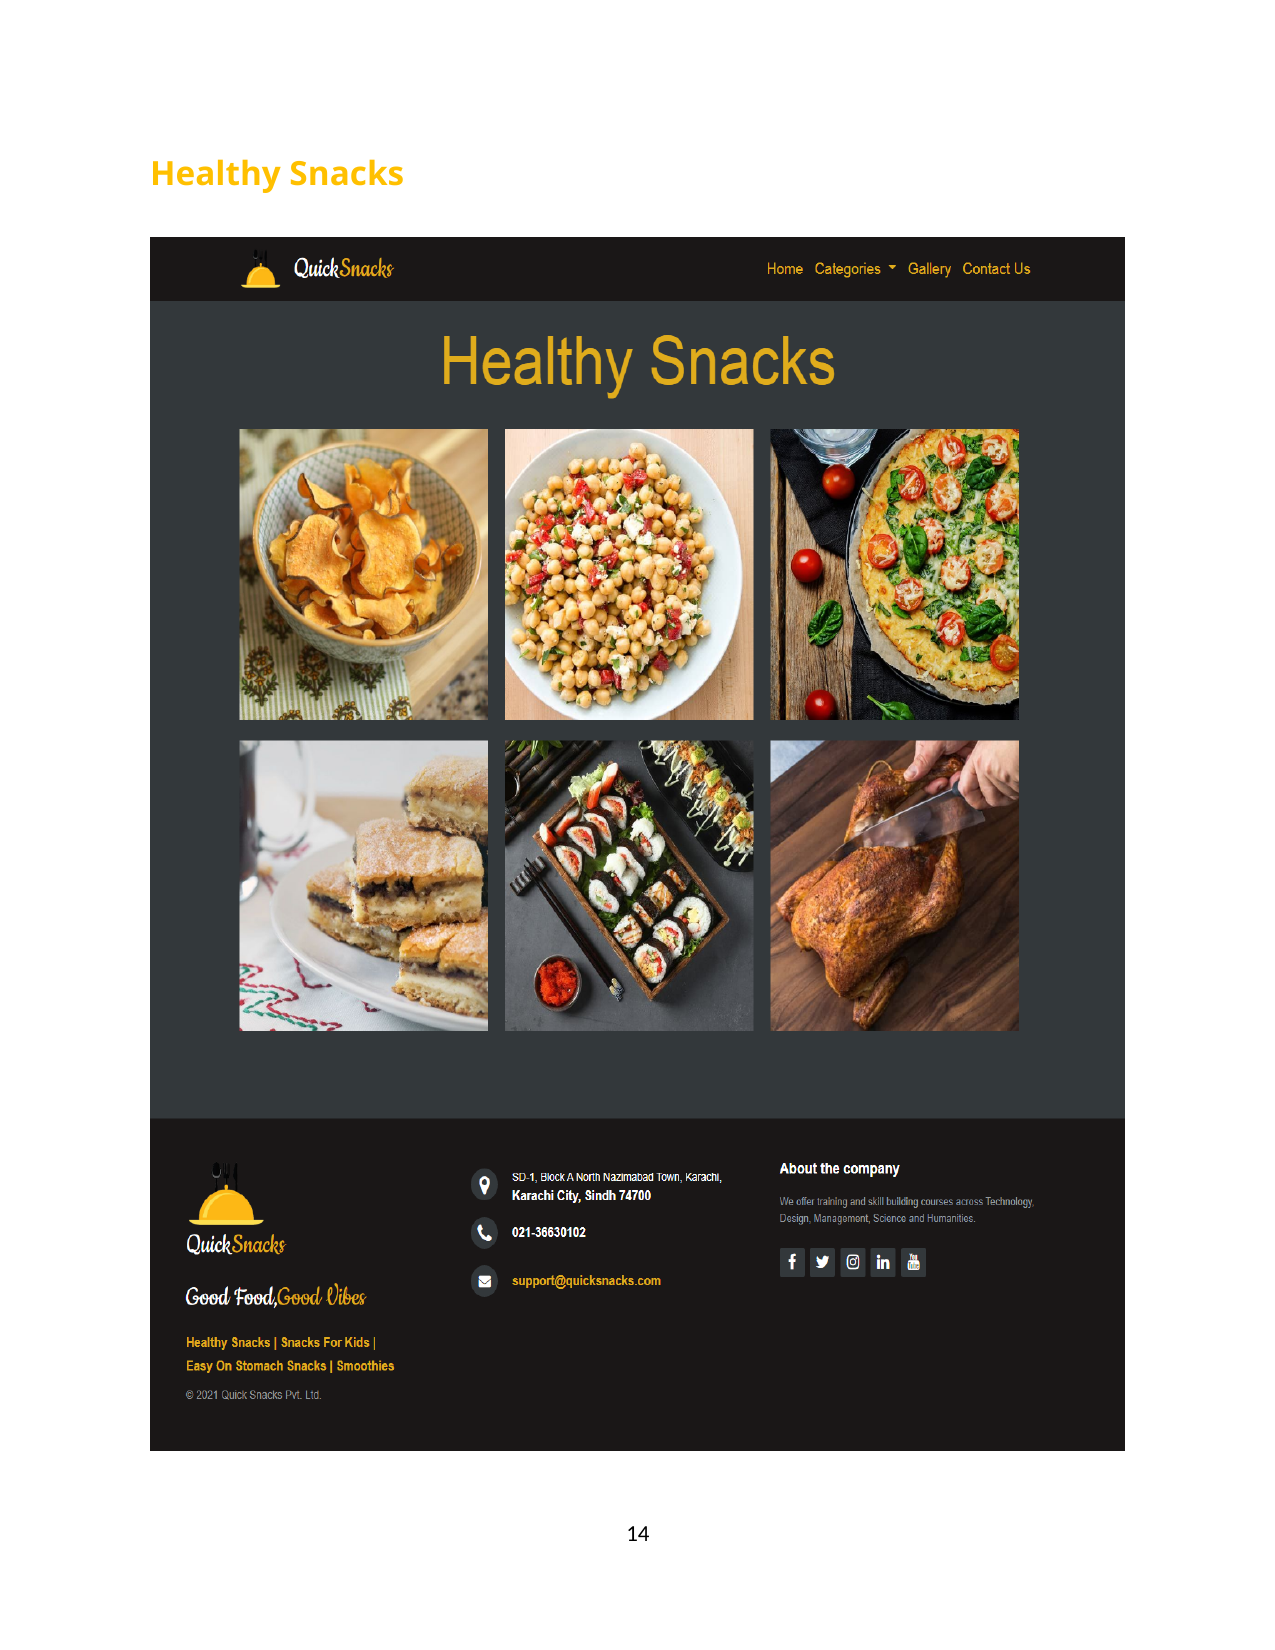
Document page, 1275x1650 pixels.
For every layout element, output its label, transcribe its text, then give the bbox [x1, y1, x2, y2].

text Healthy Snacks [150, 150, 1125, 195]
picture [150, 237, 1125, 1451]
